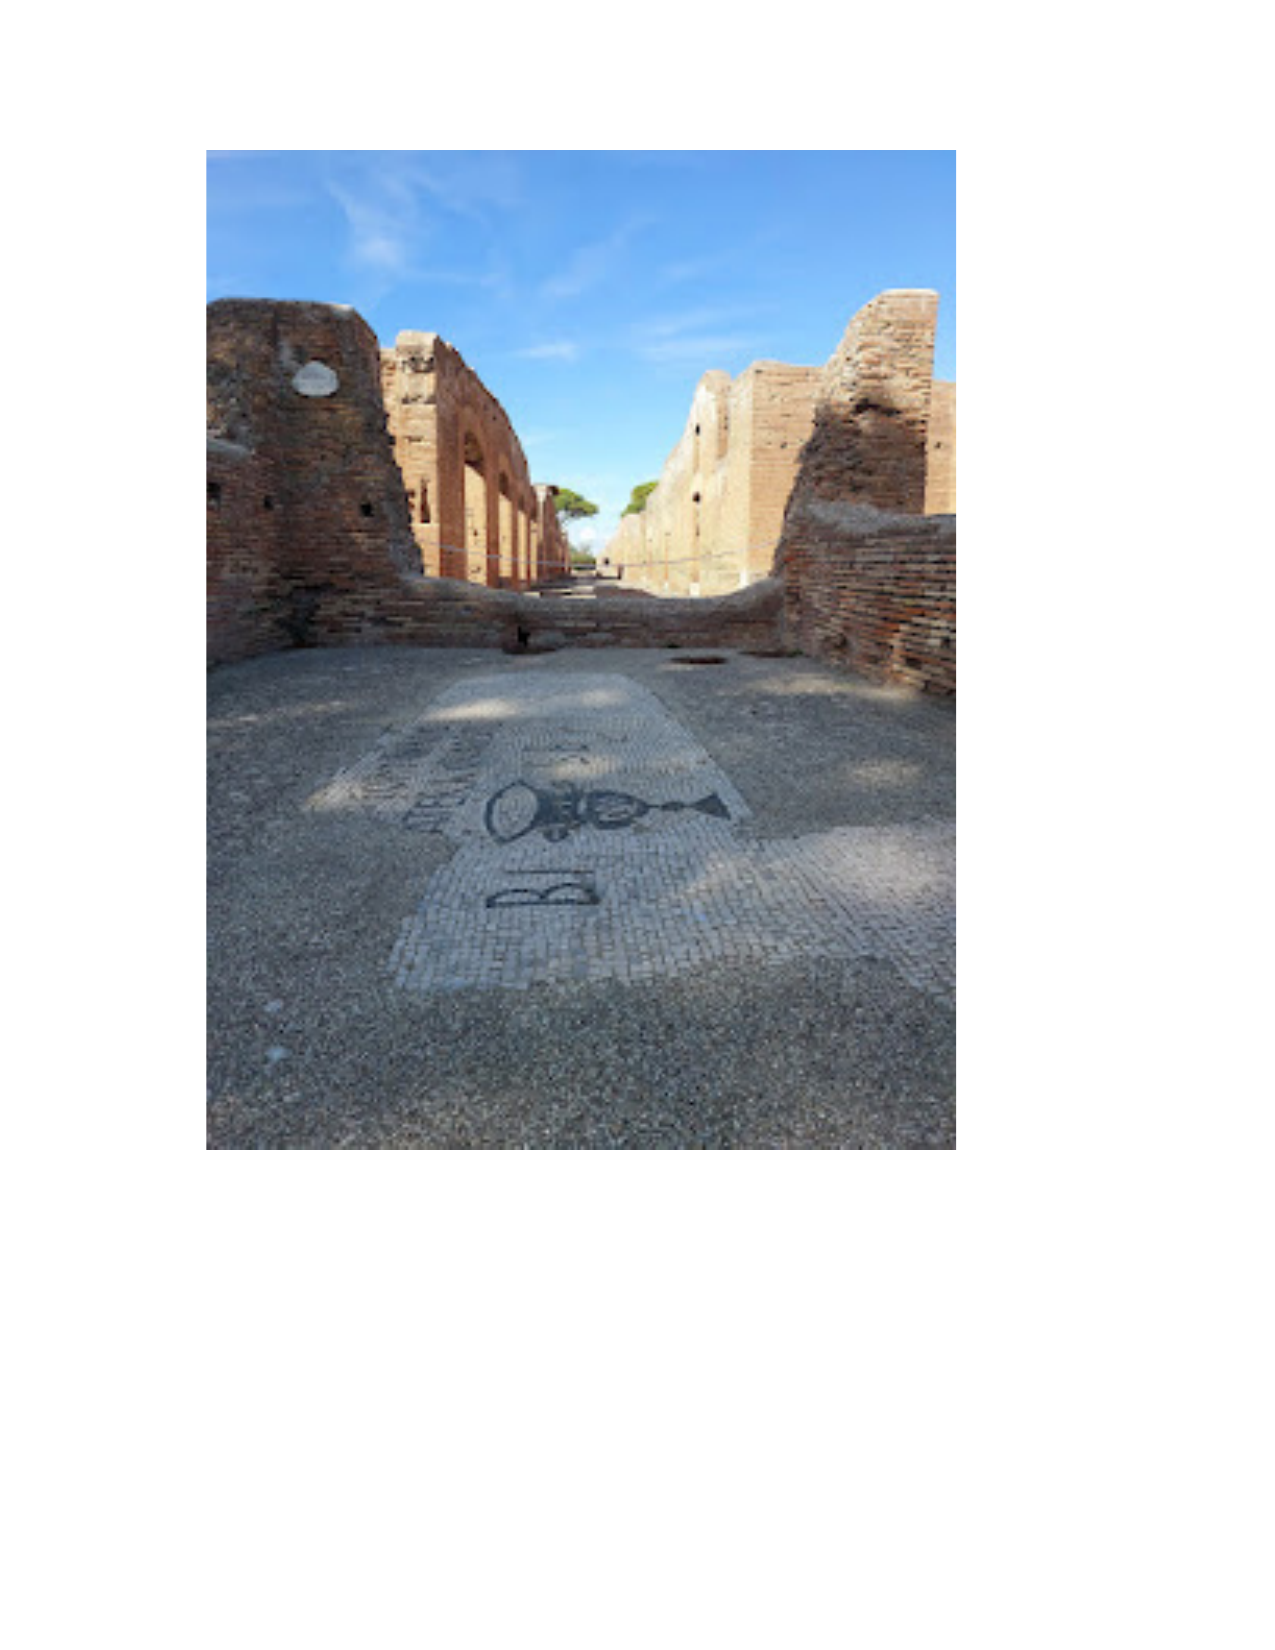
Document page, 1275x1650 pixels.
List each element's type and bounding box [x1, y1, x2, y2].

picture [206, 150, 957, 1150]
